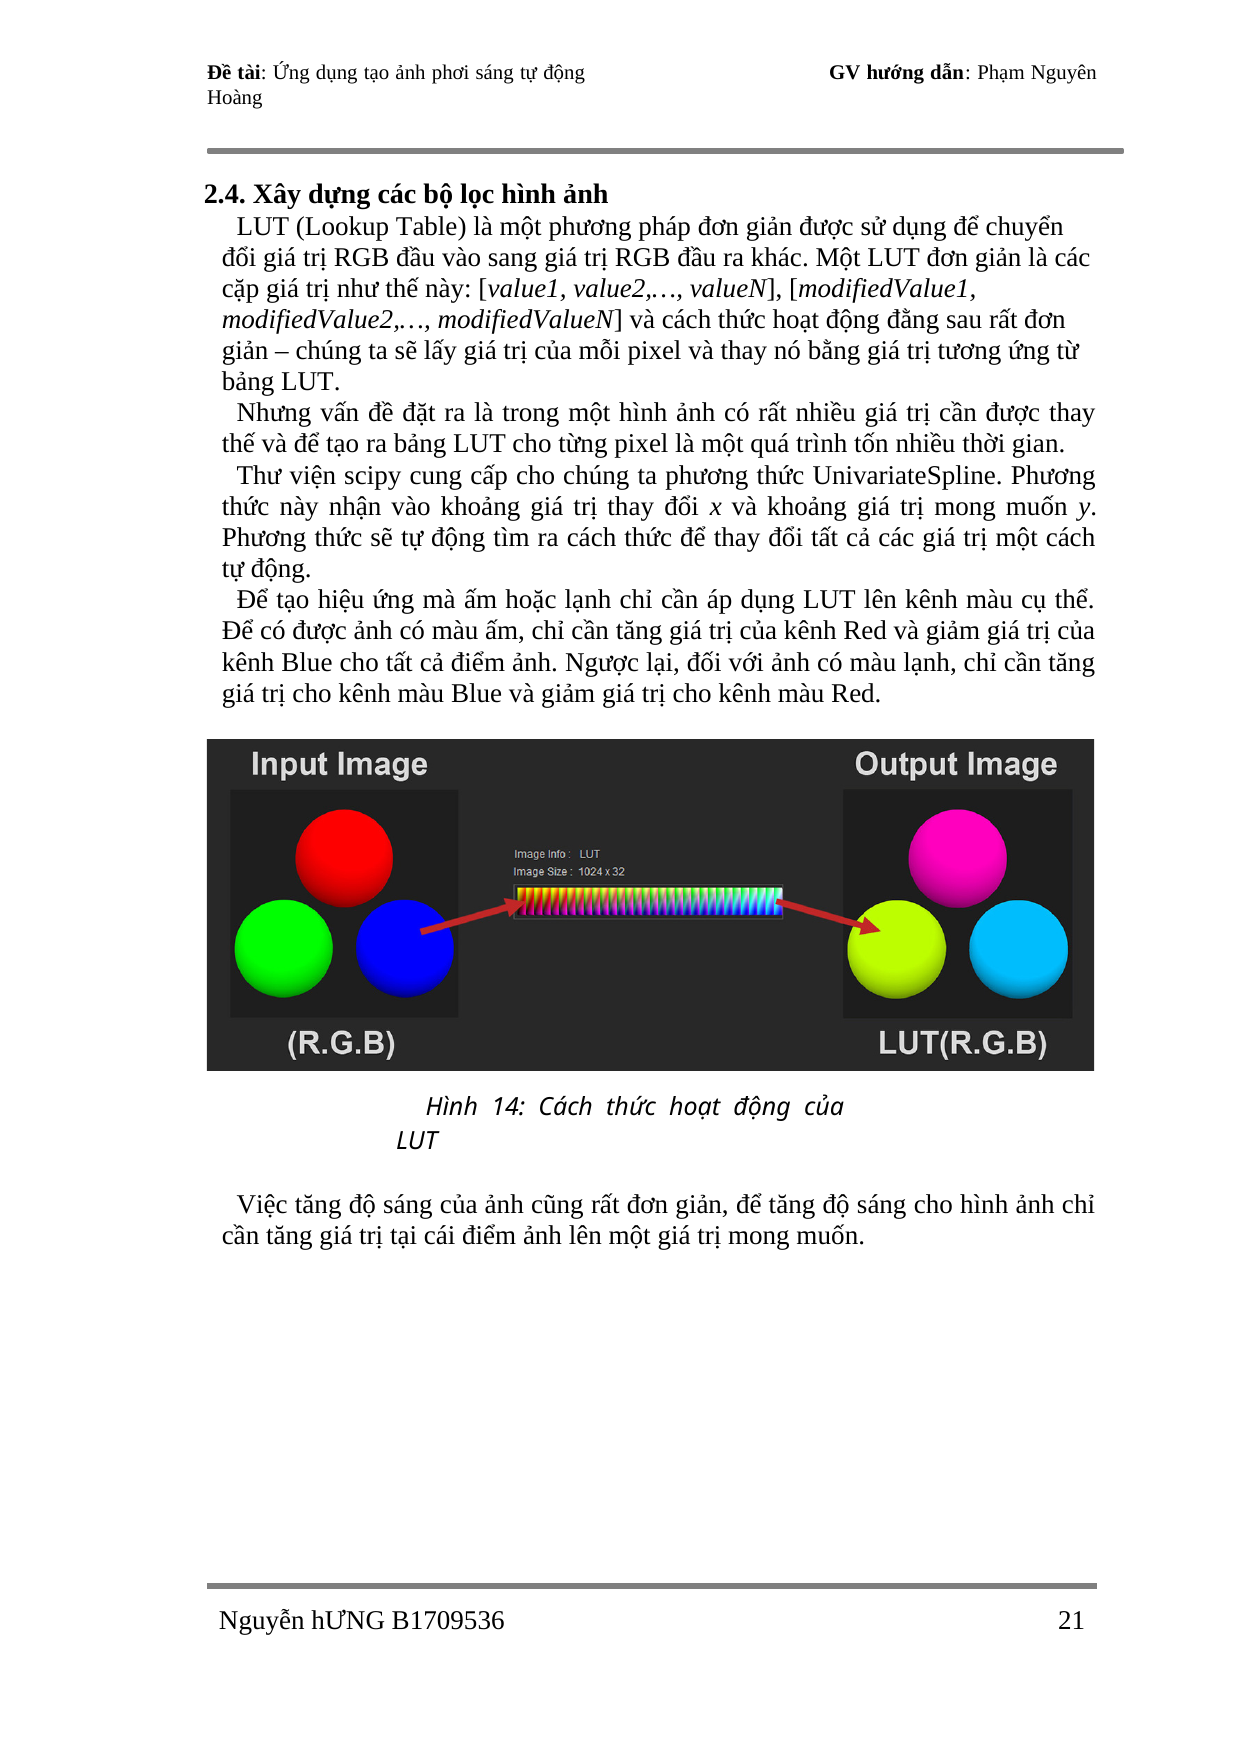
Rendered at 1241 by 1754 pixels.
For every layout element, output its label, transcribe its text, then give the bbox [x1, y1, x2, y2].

text Nhưng vấn đề đặt ra là trong một hình ảnh có rất nhiều giá trị cần được thay thế và để tạo ra bảng LUT cho từng pixel là một quá trình tốn nhiều thời gian. [222, 396, 1097, 459]
subtitle 2.4. Xây dựng các bộ lọc hình ảnh [29, 177, 783, 209]
text Thư viện scipy cung cấp cho chúng ta phương thức UnivariateSpline. Phương thức này nhận vào khoảng giá trị thay đổi x và khoảng giá trị mong muốn y. Phương thức sẽ tự động tìm ra cách thức để thay đổi tất cả các giá trị một cách tự động. [222, 459, 1097, 583]
text LUT (Lookup Table) là một phương pháp đơn giản được sử dụng để chuyển đổi giá trị RGB đầu vào sang giá trị RGB đầu ra khác. Một LUT đơn giản là các cặp giá trị như thế này: [value1, value2,…, valueN], [modifiedValue1, modifiedValue2,…, modifiedValueN] và cách thức hoạt động đằng sau rất đơn giản – chúng ta sẽ lấy giá trị của mỗi pixel và thay nó bằng giá trị tương ứng từ bảng LUT. [222, 209, 1097, 396]
picture [206, 739, 1095, 1071]
text Việc tăng độ sáng của ảnh cũng rất đơn giản, để tăng độ sáng cho hình ảnh chỉ cần tăng giá trị tại cái điểm ảnh lên một giá trị mong muốn. [222, 1188, 1097, 1250]
text Để tạo hiệu ứng mà ấm hoặc lạnh chỉ cần áp dụng LUT lên kênh màu cụ thể. Để có được ảnh có màu ấm, chỉ cần tăng giá trị của kênh Red và giảm giá trị của kênh Blue cho tất cả điểm ảnh. Ngược lại, đối với ảnh có màu lạnh, chỉ cần tăng giá trị cho kênh màu Blue và giảm giá trị cho kênh màu Red. [222, 583, 1097, 708]
